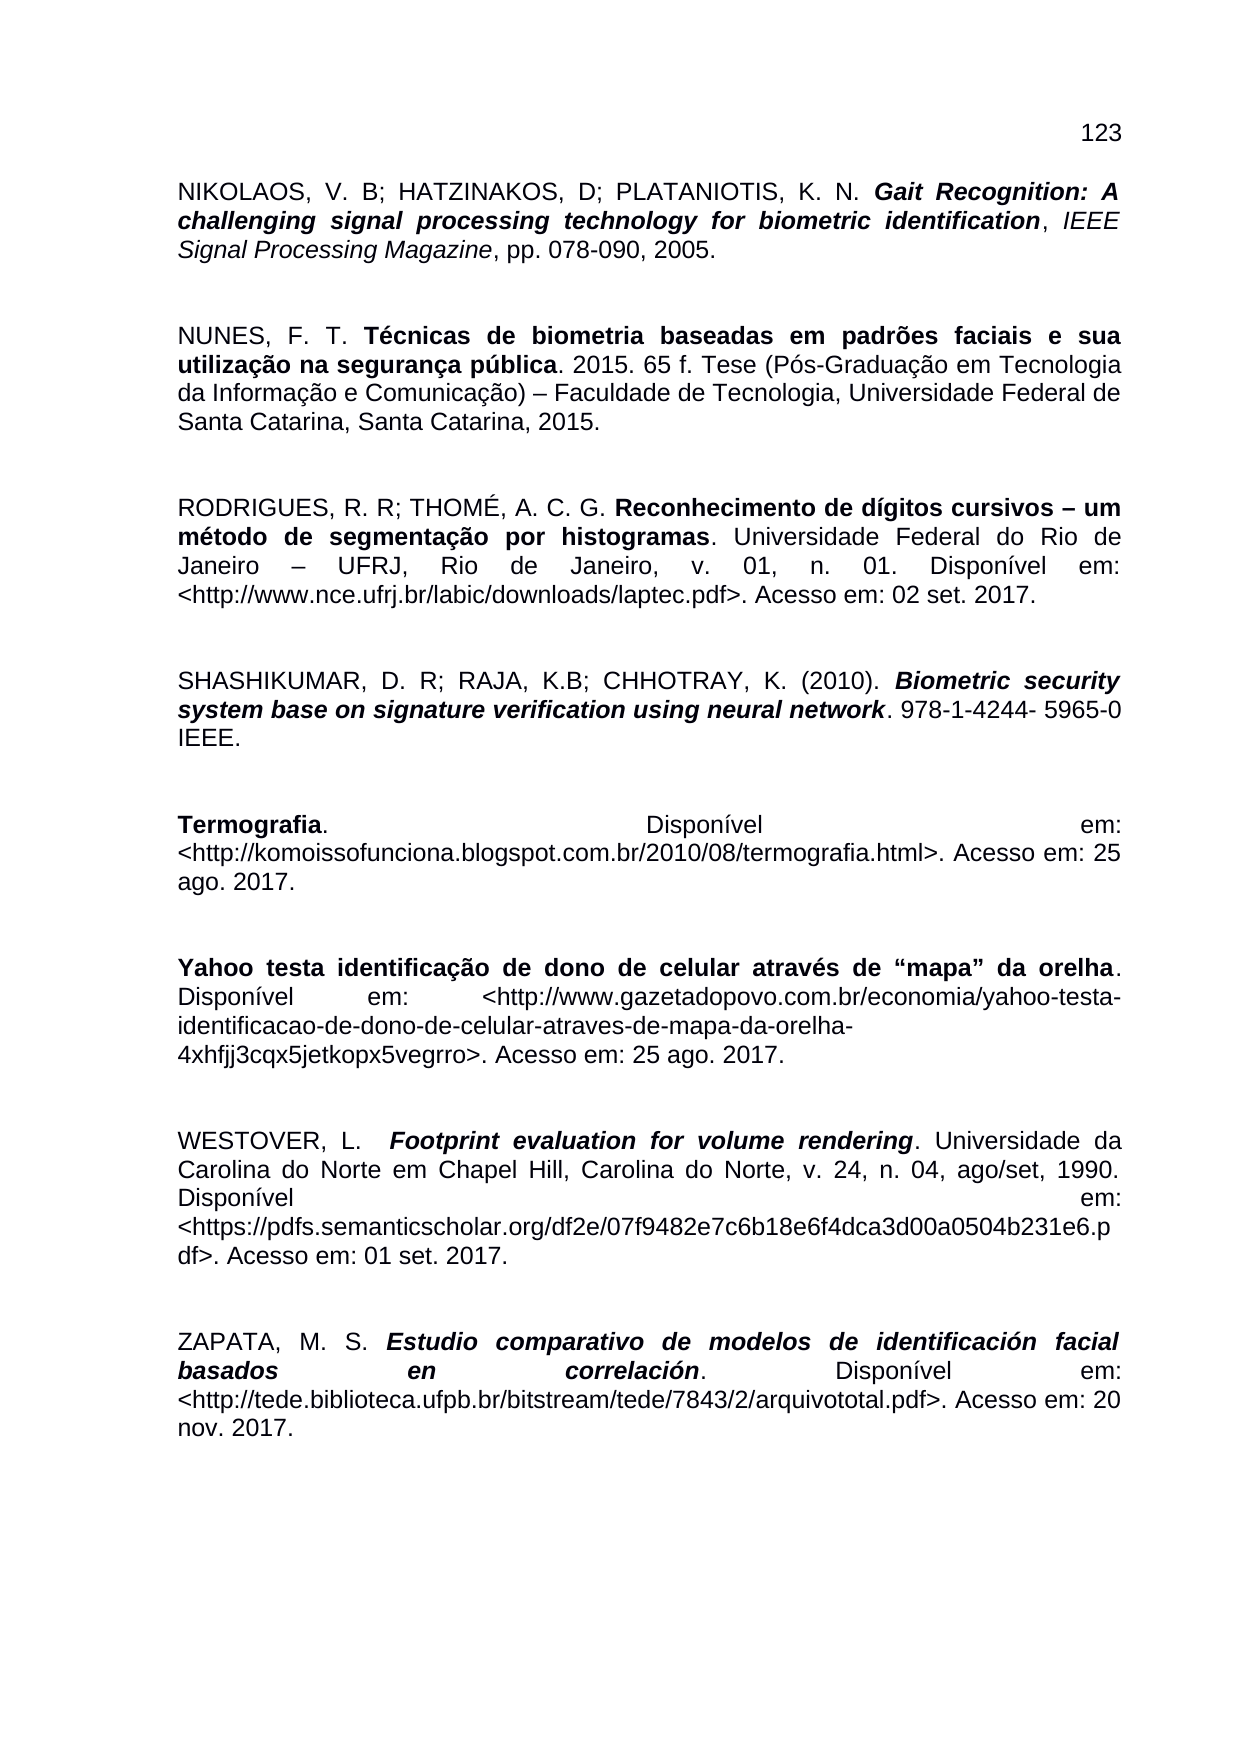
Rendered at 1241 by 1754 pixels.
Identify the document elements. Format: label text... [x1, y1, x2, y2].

text RODRIGUES, R. R; THOMÉ, A. C. G. Reconhecimento de dígitos cursivos – um método de segmentação por histogramas. Universidade Federal do Rio de Janeiro – UFRJ, Rio de Janeiro, v. 01, n. 01. Disponível em: <http://www.nce.ufrj.br/labic/downloads/laptec.pdf>. Acesso em: 02 set. 2017. [177, 493, 1122, 608]
text Yahoo testa identificação de dono de celular através de “mapa” da orelha. Disponível em: <http://www.gazetadopovo.com.br/economia/yahoo-testa-identificacao-de-dono-de-celular-atraves-de-mapa-da-orelha-4xhfjj3cqx5jetkopx5vegrro>. Acesso em: 25 ago. 2017. [177, 953, 1122, 1068]
text NUNES, F. T. Técnicas de biometria baseadas em padrões faciais e sua utilização na segurança pública. 2015. 65 f. Tese (Pós-Graduação em Tecnologia da Informação e Comunicação) – Faculdade de Tecnologia, Universidade Federal de Santa Catarina, Santa Catarina, 2015. [177, 321, 1122, 436]
text NIKOLAOS, V. B; HATZINAKOS, D; PLATANIOTIS, K. N. Gait Recognition: A challenging signal processing technology for biometric identification, IEEE Signal Processing Magazine, pp. 078-090, 2005. [177, 177, 1122, 263]
text SHASHIKUMAR, D. R; RAJA, K.B; CHHOTRAY, K. (2010). Biometric security system base on signature verification using neural network. 978-1-4244- 5965-0 IEEE. [177, 666, 1122, 752]
text Termografia. Disponível em: <http://komoissofunciona.blogspot.com.br/2010/08/termografia.html>. Acesso em: 25 ago. 2017. [177, 810, 1122, 896]
text WESTOVER, L. Footprint evaluation for volume rendering. Universidade da Carolina do Norte em Chapel Hill, Carolina do Norte, v. 24, n. 04, ago/set, 1990. Disponível em: <https://pdfs.semanticscholar.org/df2e/07f9482e7c6b18e6f4dca3d00a0504b231e6.pdf>. Acesso em: 01 set. 2017. [177, 1126, 1122, 1270]
text ZAPATA, M. S. Estudio comparativo de modelos de identificación facial basados en correlación. Disponível em: <http://tede.biblioteca.ufpb.br/bitstream/tede/7843/2/arquivototal.pdf>. Acesso em: 20 nov. 2017. [177, 1327, 1122, 1442]
